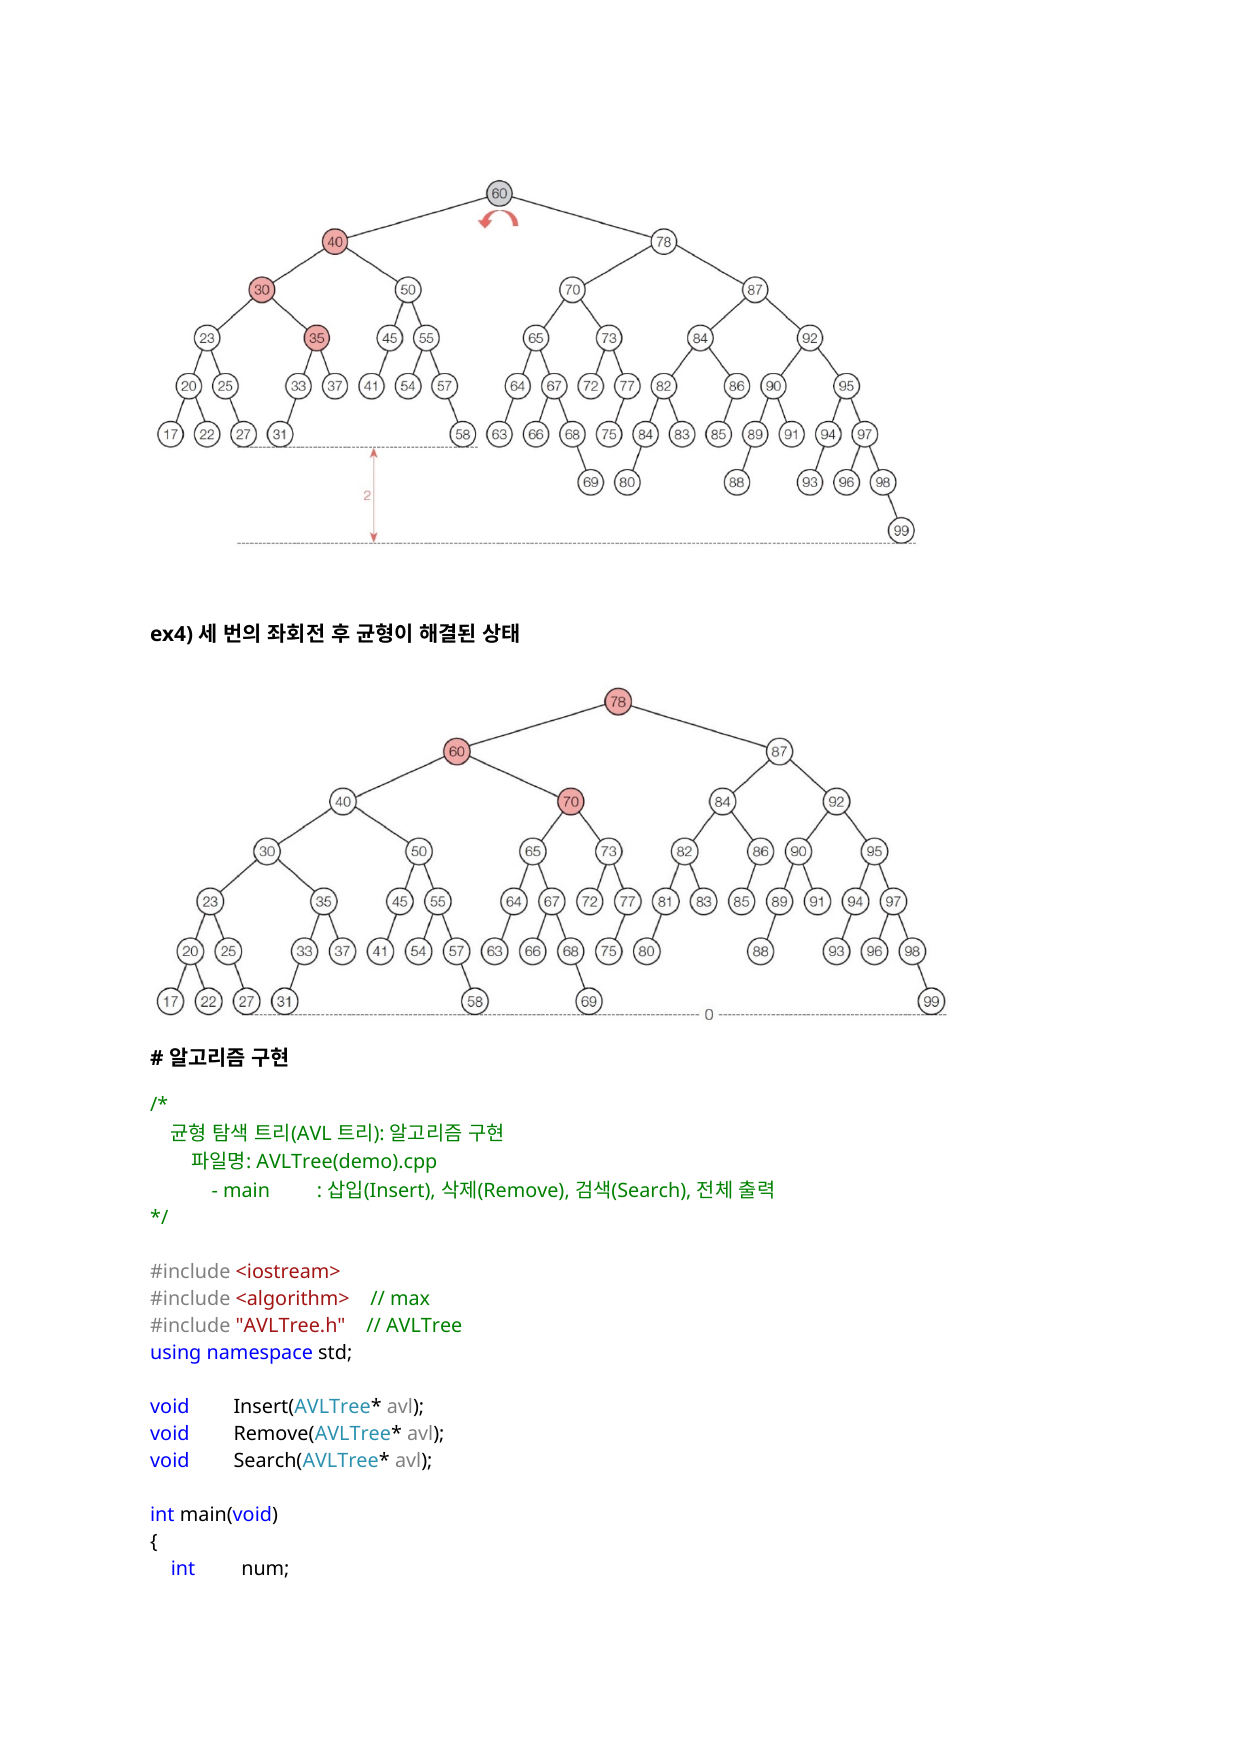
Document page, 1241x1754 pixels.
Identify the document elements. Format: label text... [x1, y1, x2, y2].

text void Insert(AVLTree* avl); [150, 1392, 1090, 1419]
text void Search(AVLTree* avl); [150, 1446, 1090, 1473]
text #include <algorithm> // max [150, 1284, 1090, 1311]
picture [150, 666, 954, 1022]
text int main(void) [150, 1500, 1090, 1527]
text int num; [150, 1554, 1090, 1581]
text */ [150, 1203, 1090, 1230]
text - main : 삽입(Insert), 삭제(Remove), 검색(Search), 전체 출력 [150, 1175, 1090, 1203]
text # 알고리즘 구현 [150, 1041, 1090, 1071]
text { [150, 1527, 1090, 1554]
text using namespace std; [150, 1338, 1090, 1365]
text #include "AVLTree.h" // AVLTree [150, 1311, 1090, 1338]
text ex4) 세 번의 좌회전 후 균형이 해결된 상태 [150, 617, 1090, 647]
text 파일명: AVLTree(demo).cpp [150, 1146, 1090, 1175]
text 균형 탐색 트리(AVL 트리): 알고리즘 구현 [150, 1117, 1090, 1146]
picture [150, 177, 924, 551]
text void Remove(AVLTree* avl); [150, 1419, 1090, 1446]
text /* [150, 1090, 1090, 1117]
text #include <iostream> [150, 1257, 1090, 1284]
